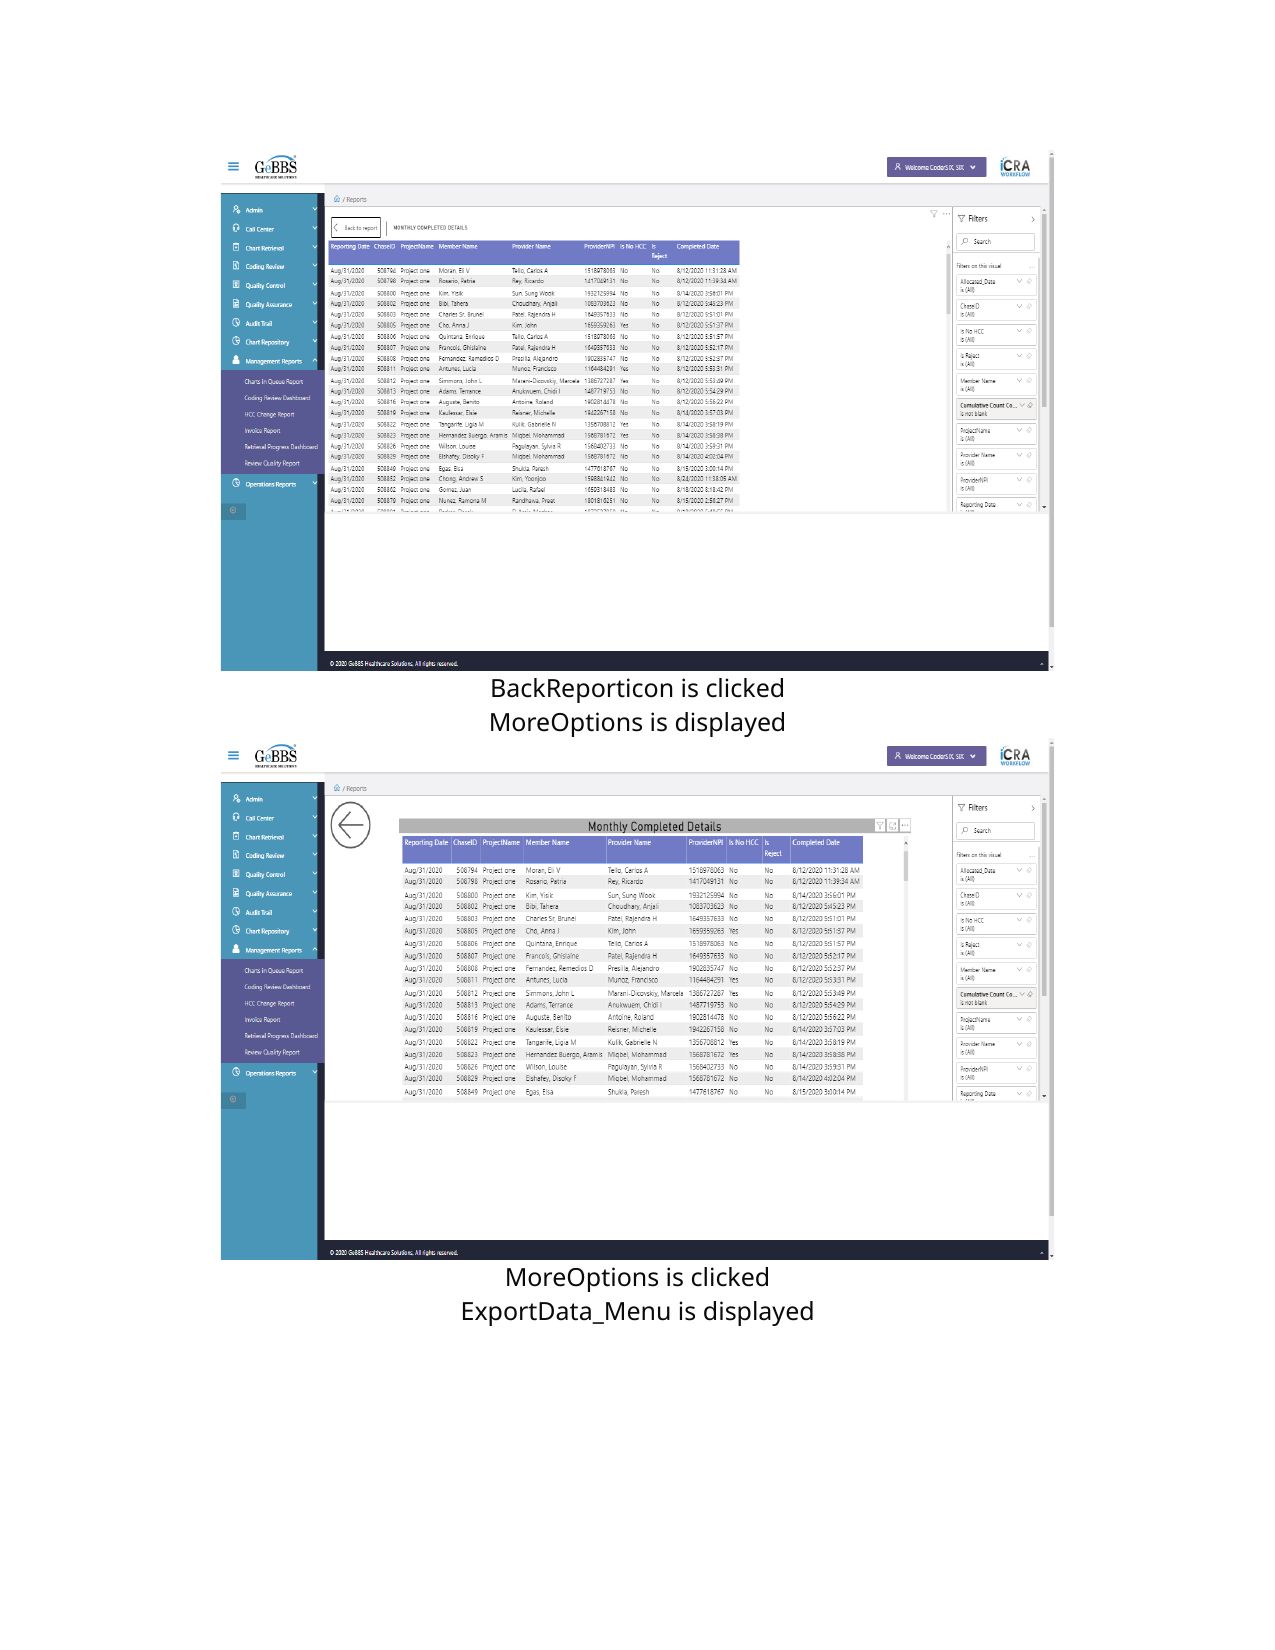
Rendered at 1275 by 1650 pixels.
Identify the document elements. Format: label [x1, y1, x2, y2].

text [150, 150, 1125, 1328]
picture [220, 738, 1055, 1260]
picture [220, 150, 1055, 671]
